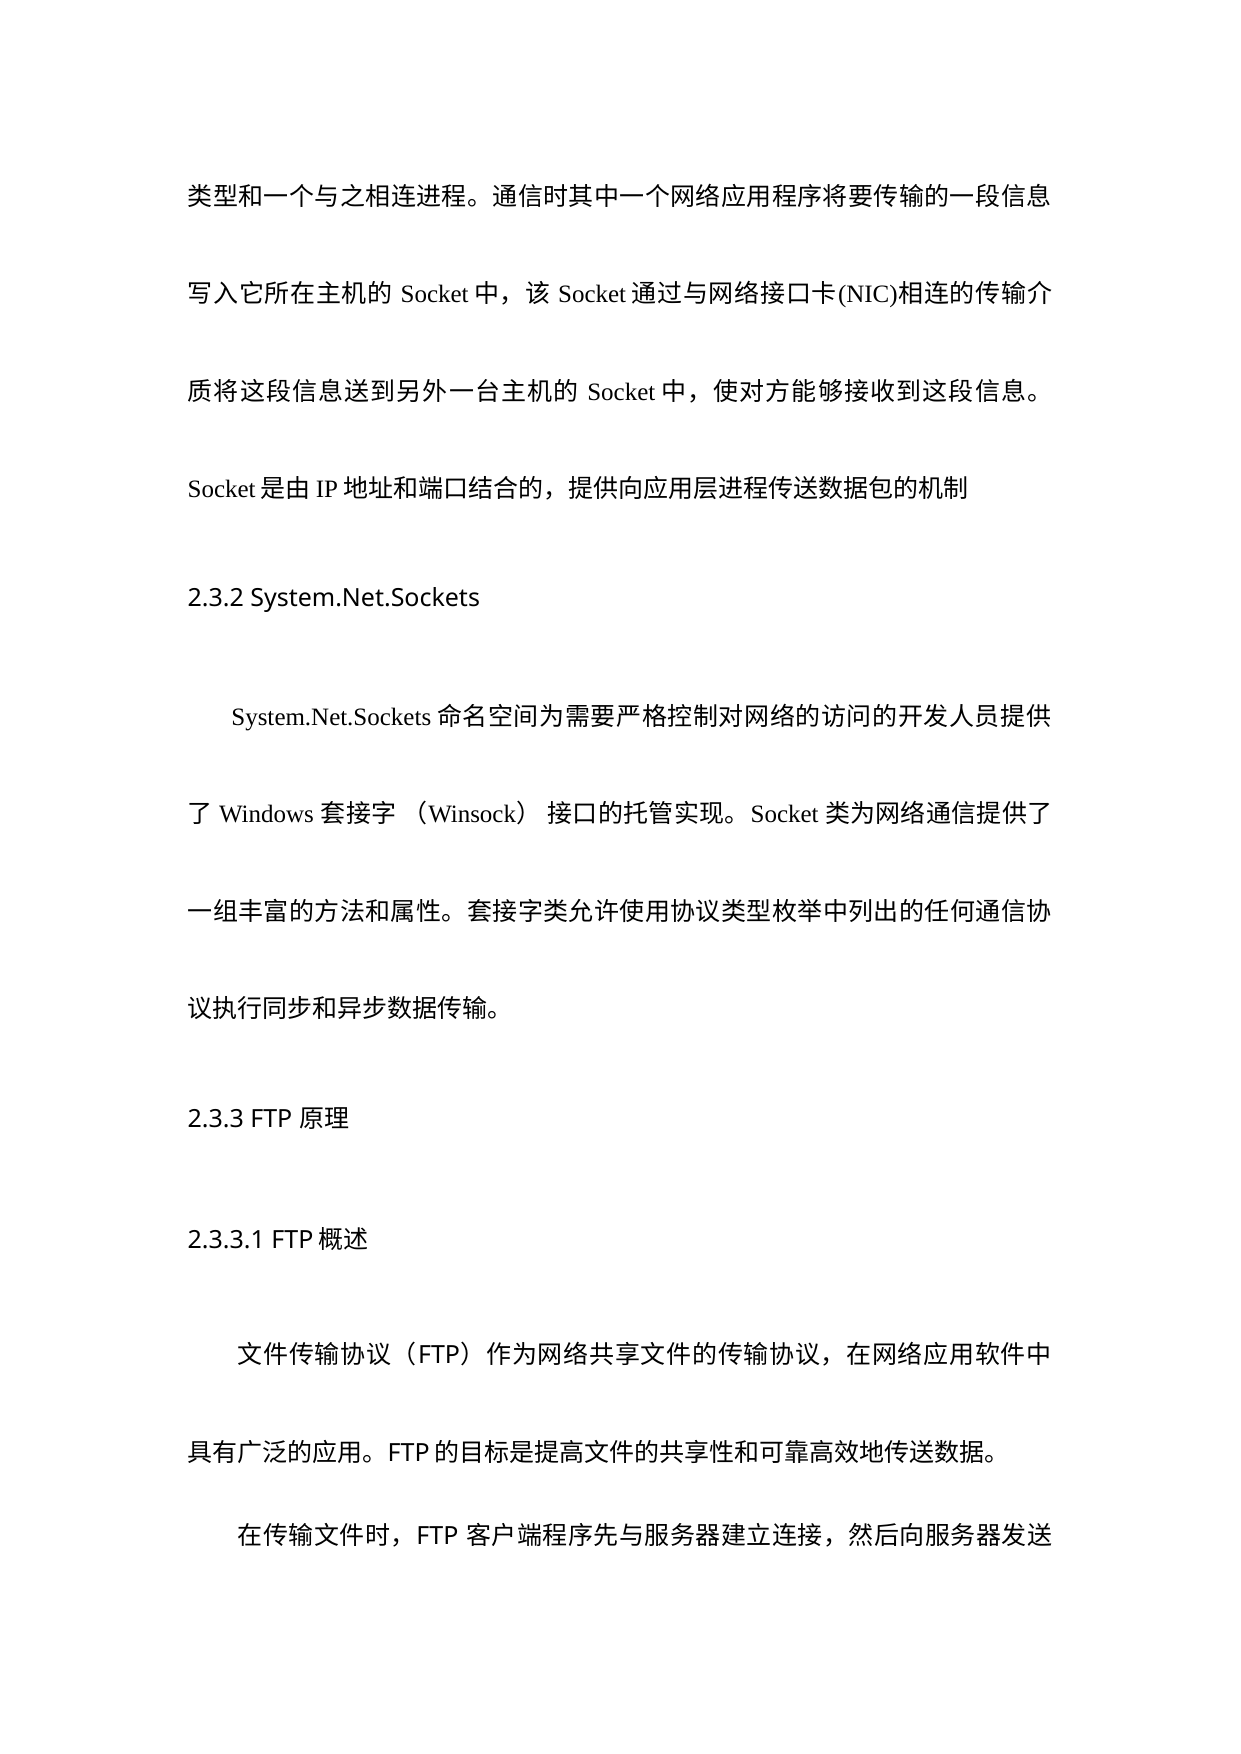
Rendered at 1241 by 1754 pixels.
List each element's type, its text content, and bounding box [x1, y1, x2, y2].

subtitle 2.3.3.1 FTP概述 [187, 1205, 1053, 1270]
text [187, 162, 1053, 519]
text System.Net.Sockets命名空间为需要严格控制对网络的访问的开发人员提供了 Windows 套接字 （Winsock） 接口的托管实现。Socket 类为网络通信提供了一组丰富的方法和属性。套接字类允许使用协议类型枚举中列出的任何通信协议执行同步和异步数据传输。 [187, 682, 1053, 1039]
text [187, 1501, 1053, 1566]
subtitle 2.3.3 FTP 原理 [187, 1084, 1053, 1149]
subtitle 2.3.2 System.Net.Sockets [187, 565, 1053, 630]
text 文件传输协议（FTP）作为网络共享文件的传输协议，在网络应用软件中具有广泛的应用。FTP的目标是提高文件的共享性和可靠高效地传送数据。 [187, 1320, 1053, 1483]
